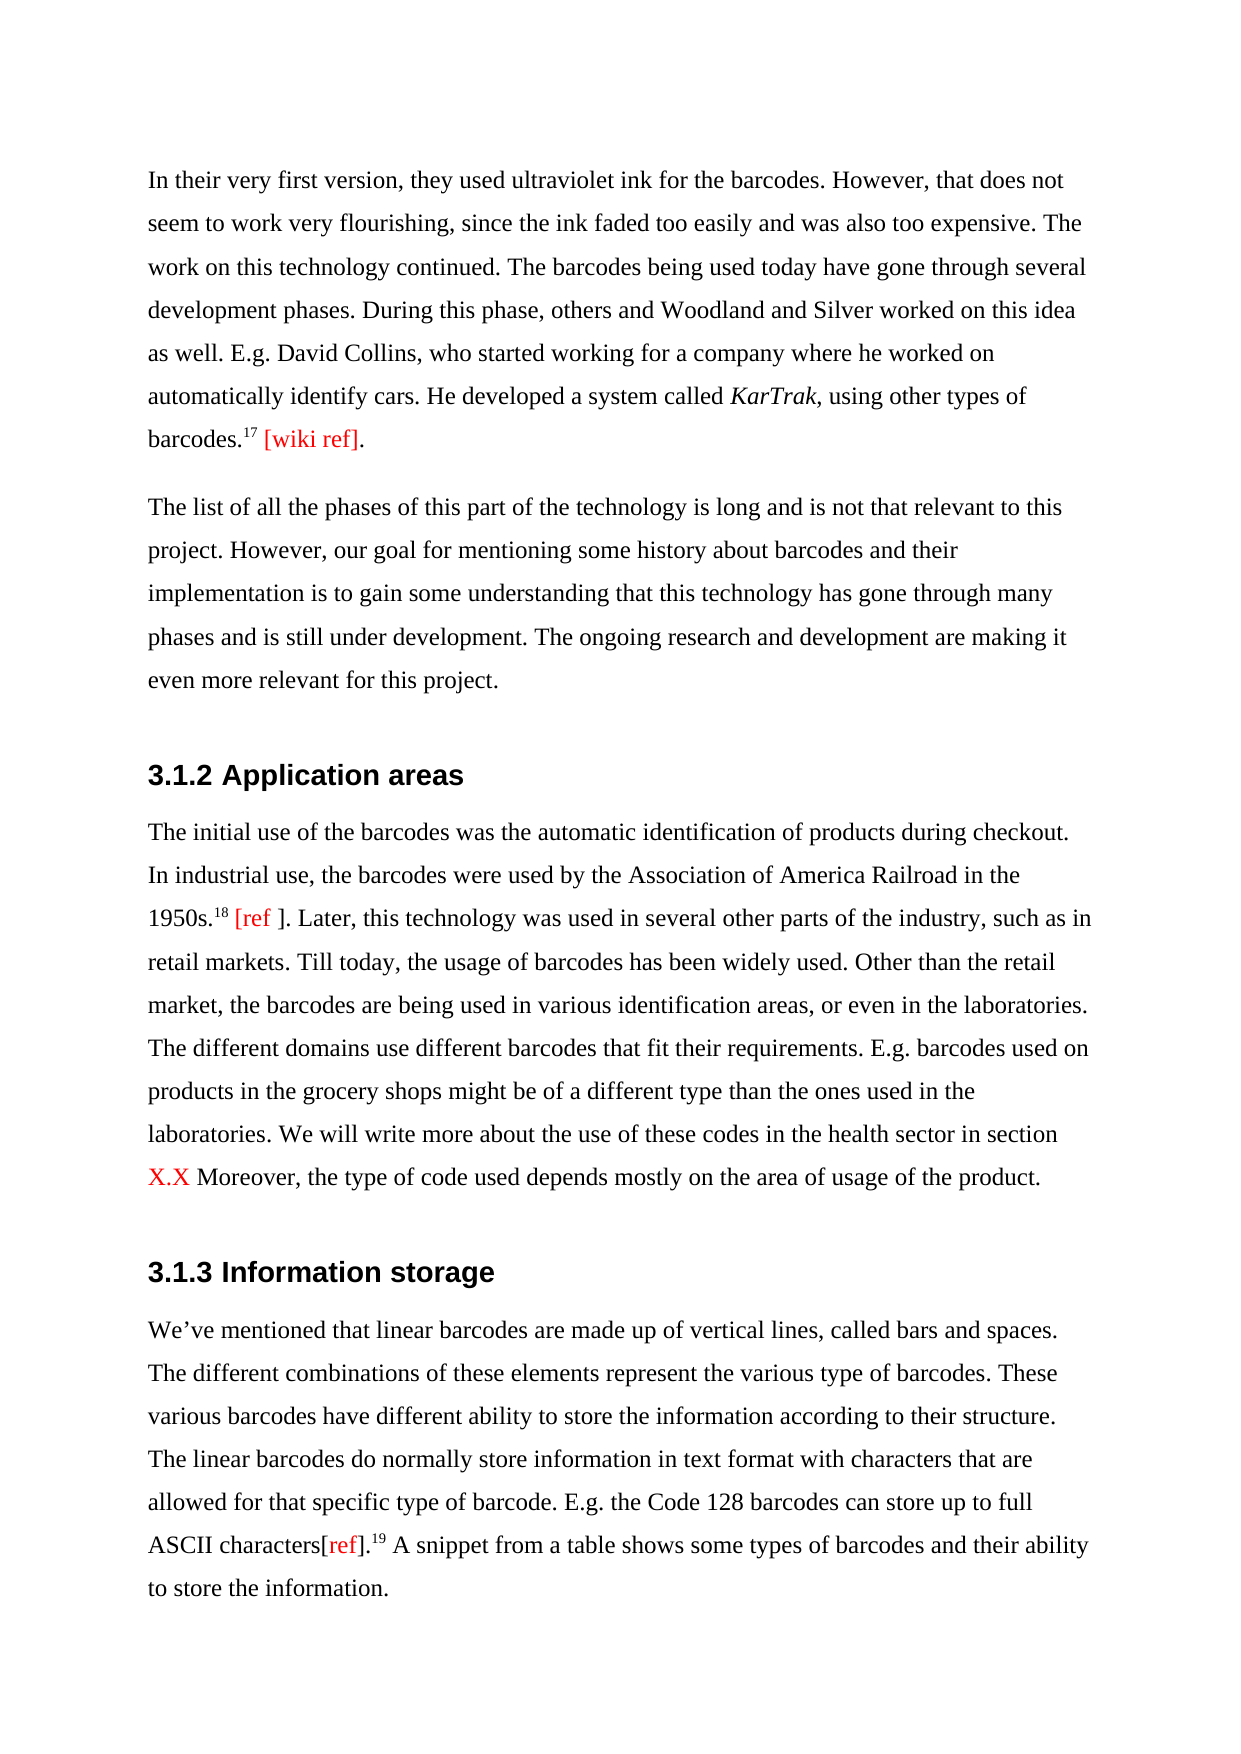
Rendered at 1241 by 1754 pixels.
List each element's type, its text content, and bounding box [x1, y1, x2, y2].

text We’ve mentioned that linear barcodes are made up of vertical lines, called bars and spaces. The different combinations of these elements represent the various type of barcodes. These various barcodes have different ability to store the information according to their structure. The linear barcodes do normally store information in text format with characters that are allowed for that specific type of barcode. E.g. the Code 128 barcodes can store up to full ASCII characters[ref]. A snippet from a table shows some types of barcodes and their ability to store the information. [148, 1315, 1092, 1602]
text The initial use of the barcodes was the automatic identification of products during checkout. In industrial use, the barcodes were used by the Association of America Railroad in the 1950s. [ref ]. Later, this technology was used in several other parts of the industry, such as in retail markets. Till today, the usage of barcodes has been widely used. Other than the retail market, the barcodes are being used in various identification areas, or even in the laboratories. The different domains use different barcodes that fit their requirements. E.g. barcodes used on products in the grocery shops might be of a different type than the ones used in the laboratories. We will write more about the use of these codes in the health sector in section X.X Moreover, the type of code used depends mostly on the area of usage of the product. [148, 817, 1092, 1191]
text Application areas [148, 758, 1092, 791]
text In their very first version, they used ultraviolet ink for the barcodes. However, that does not seem to work very flourishing, since the ink faded too easily and was also too expensive. The work on this technology continued. The barcodes being used today have gone through several development phases. During this phase, others and Woodland and Silver worked on this idea as well. E.g. David Collins, who started working for a company where he worked on automatically identify cars. He developed a system called KarTrak, using other types of barcodes. [wiki ref]. [148, 165, 1092, 453]
text The list of all the phases of this part of the technology is long and is not that relevant to this project. However, our goal for mentioning some history about barcodes and their implementation is to gain some understanding that this technology has gone through many phases and is still under development. The ongoing research and development are making it even more relevant for this project. [148, 492, 1092, 693]
text Information storage [148, 1255, 1092, 1289]
